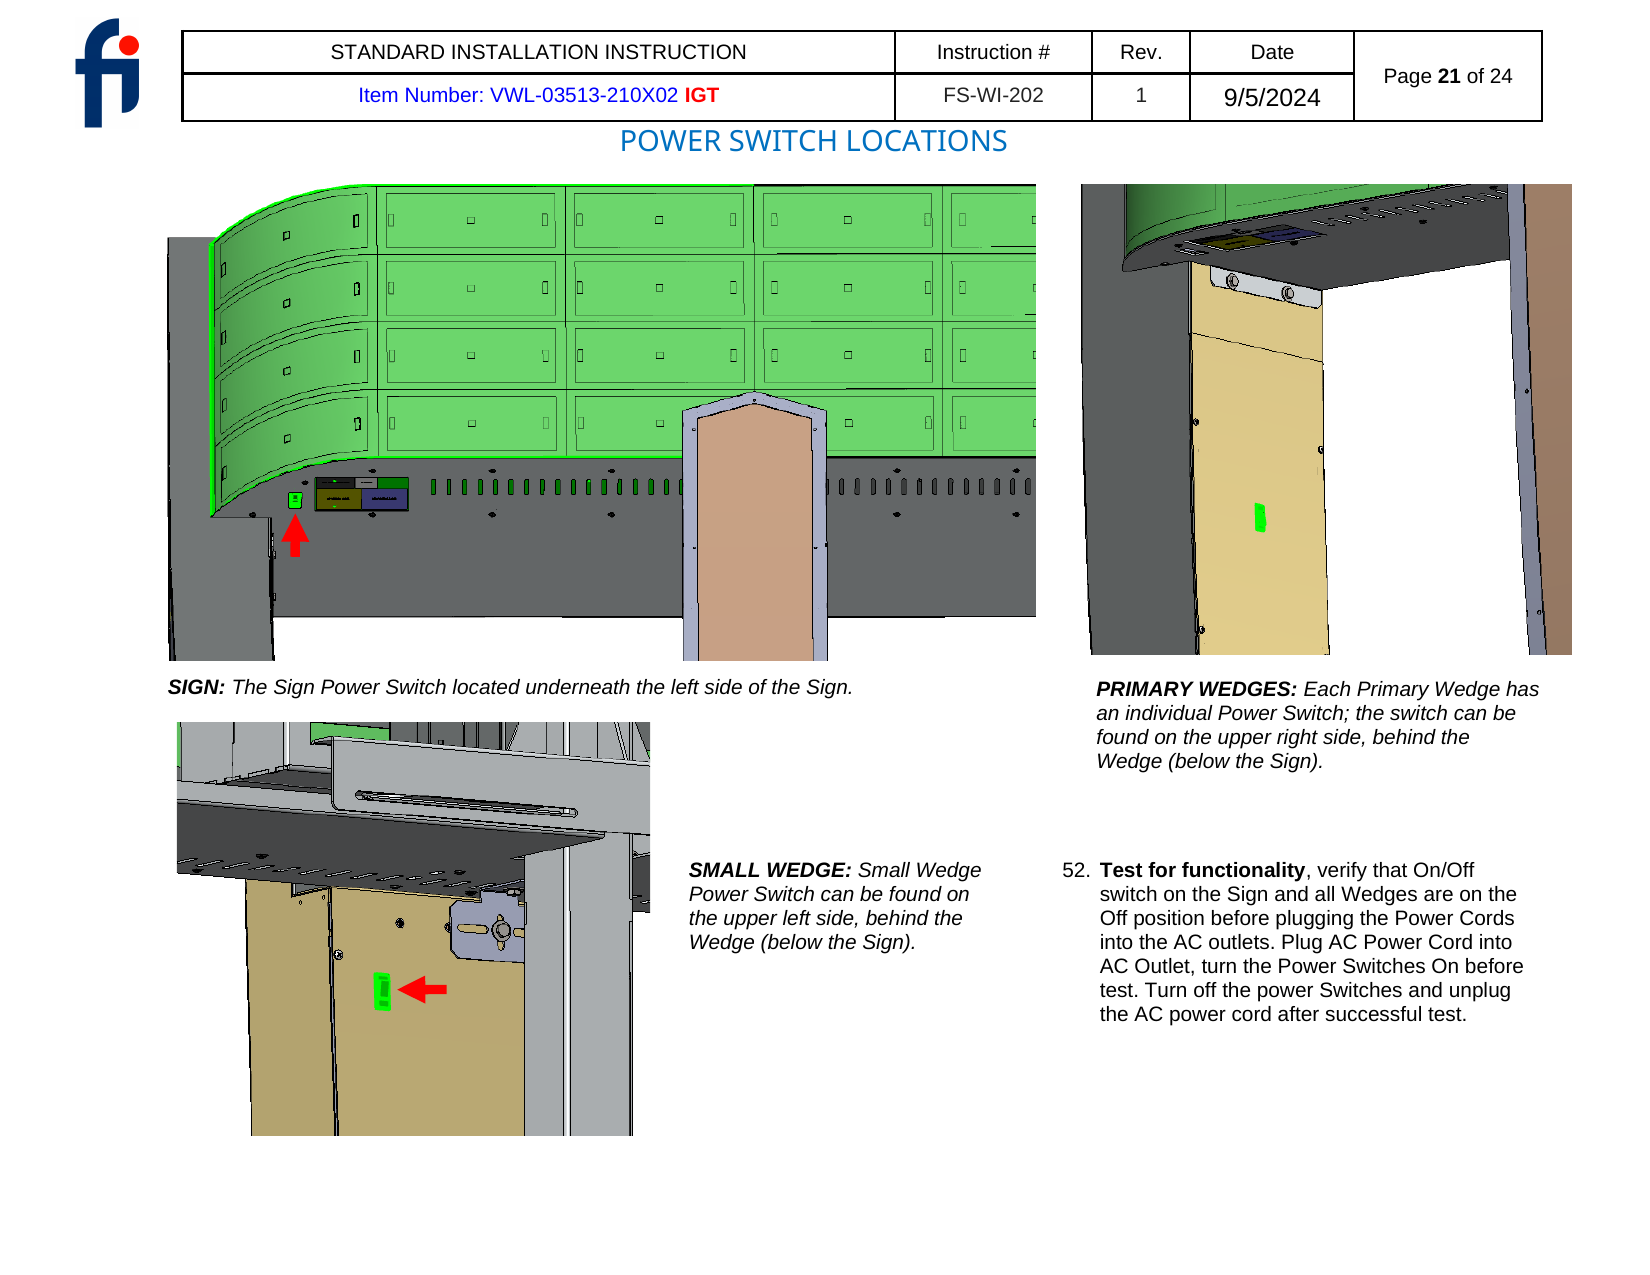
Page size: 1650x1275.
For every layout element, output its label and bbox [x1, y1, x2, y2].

picture [150, 184, 1036, 661]
picture [1047, 184, 1572, 655]
picture [75, 17, 140, 129]
picture [176, 722, 651, 1136]
